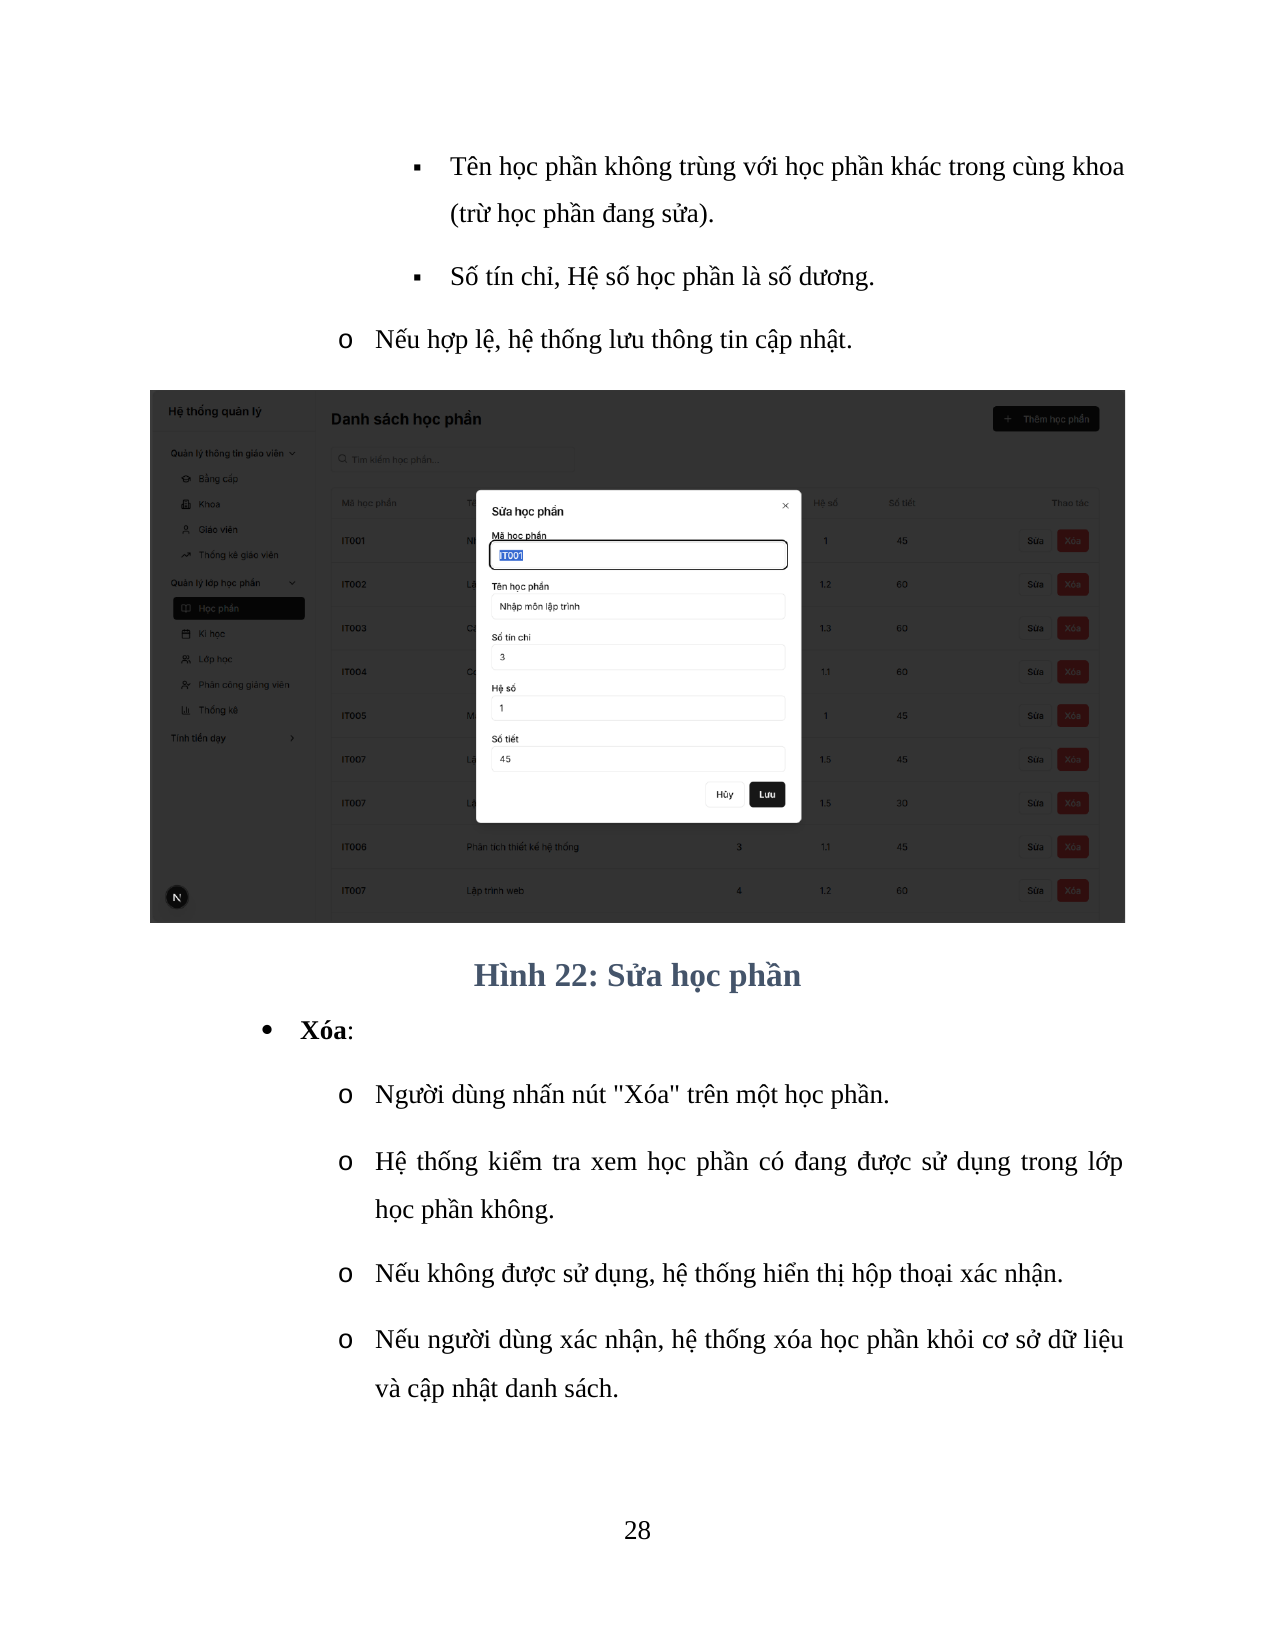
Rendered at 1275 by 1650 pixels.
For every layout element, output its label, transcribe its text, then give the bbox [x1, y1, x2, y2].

list Nếu không được sử dụng, hệ thống hiển thị hộp thoại xác nhận. [337, 1257, 1125, 1290]
text Hình 22: Sửa học phần [150, 955, 1125, 993]
list Người dùng nhấn nút "Xóa" trên một học phần. [337, 1078, 1125, 1111]
list Hệ thống kiểm tra xem học phần có đang được sử dụng trong lớp học phần không. [337, 1144, 1125, 1225]
list Tên học phần không trùng với học phần khác trong cùng khoa (trừ học phần đang sửa). [412, 150, 1125, 228]
list Số tín chỉ, Hệ số học phần là số dương. [412, 260, 1125, 291]
list Nếu người dùng xác nhận, hệ thống xóa học phần khỏi cơ sở dữ liệu và cập nhật danh sách. [337, 1324, 1125, 1404]
picture [150, 390, 1125, 923]
list Xóa: [262, 1014, 1125, 1046]
list Nếu hợp lệ, hệ thống lưu thông tin cập nhật. [337, 323, 1125, 357]
